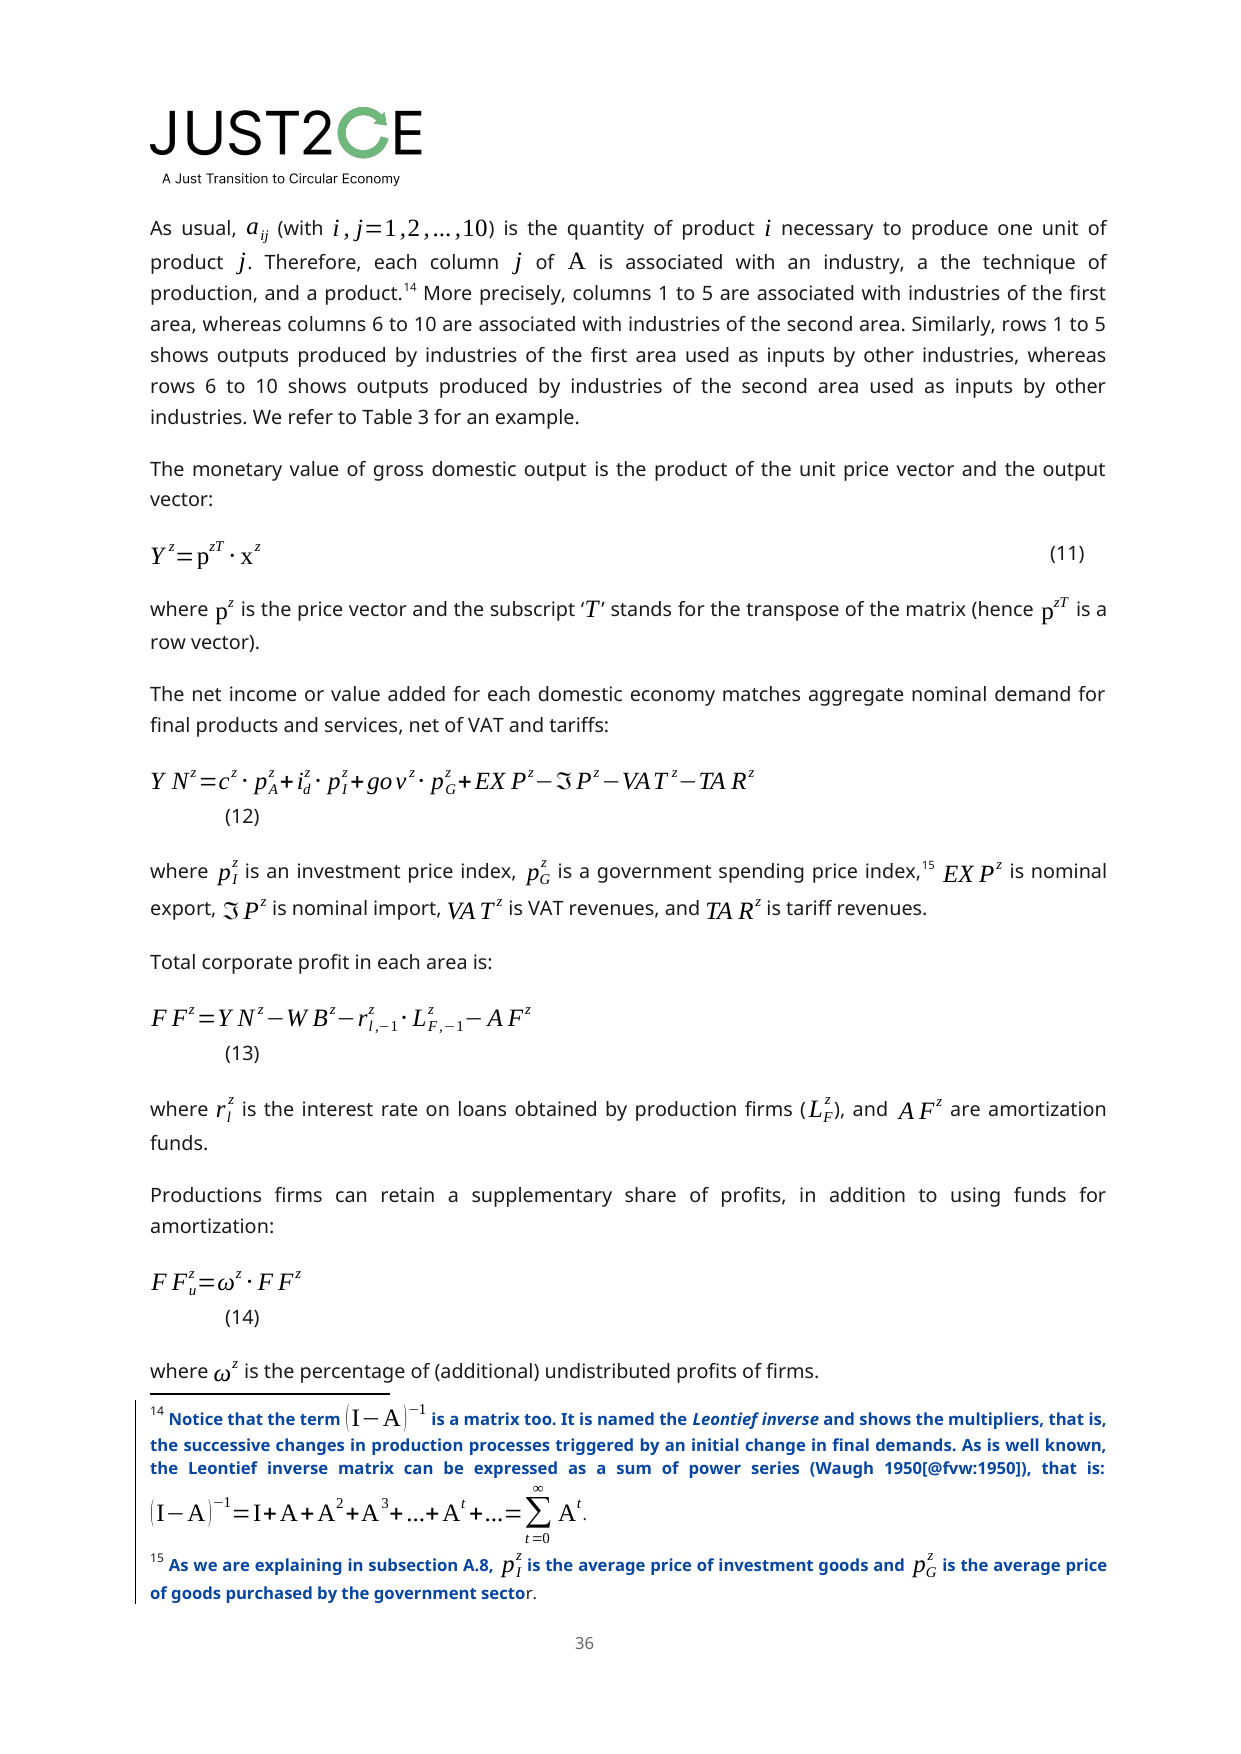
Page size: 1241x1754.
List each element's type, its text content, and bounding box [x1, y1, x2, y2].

text As usual, (with ) is the quantity of product necessary to produce one unit of product . Therefore, each column of is associated with an industry, a the technique of production, and a product. More precisely, columns 1 to 5 are associated with industries of the first area, whereas columns 6 to 10 are associated with industries of the second area. Similarly, rows 1 to 5 shows outputs produced by industries of the first area used as inputs by other industries, whereas rows 6 to 10 shows outputs produced by industries of the second area used as inputs by other industries. We refer to Table 3 for an example. [150, 212, 1107, 430]
text where is the percentage of (additional) undistributed profits of firms. [150, 1355, 1107, 1386]
text where is the price vector and the subscript ‘’ stands for the transpose of the matrix (hence is a row vector). [150, 593, 1107, 656]
text (11) [150, 537, 1107, 569]
text The monetary value of gross domestic output is the product of the unit price vector and the output vector: [150, 455, 1107, 513]
text (13) [150, 1000, 1107, 1066]
text Productions firms can retain a supplementary share of profits, in addition to using funds for amortization: [150, 1181, 1107, 1239]
text Total corporate profit in each area is: [150, 948, 1107, 975]
text (12) [150, 763, 1107, 829]
text The net income or value added for each domestic economy matches aggregate nominal demand for final products and services, net of VAT and tariffs: [150, 680, 1107, 738]
picture [150, 107, 422, 186]
text where is an investment price index, is a government spending price index, is nominal export, is nominal import, is VAT revenues, and is tariff revenues. [150, 854, 1107, 924]
text (14) [150, 1264, 1107, 1330]
text where is the interest rate on loans obtained by production firms (), and are amortization funds. [150, 1091, 1107, 1157]
